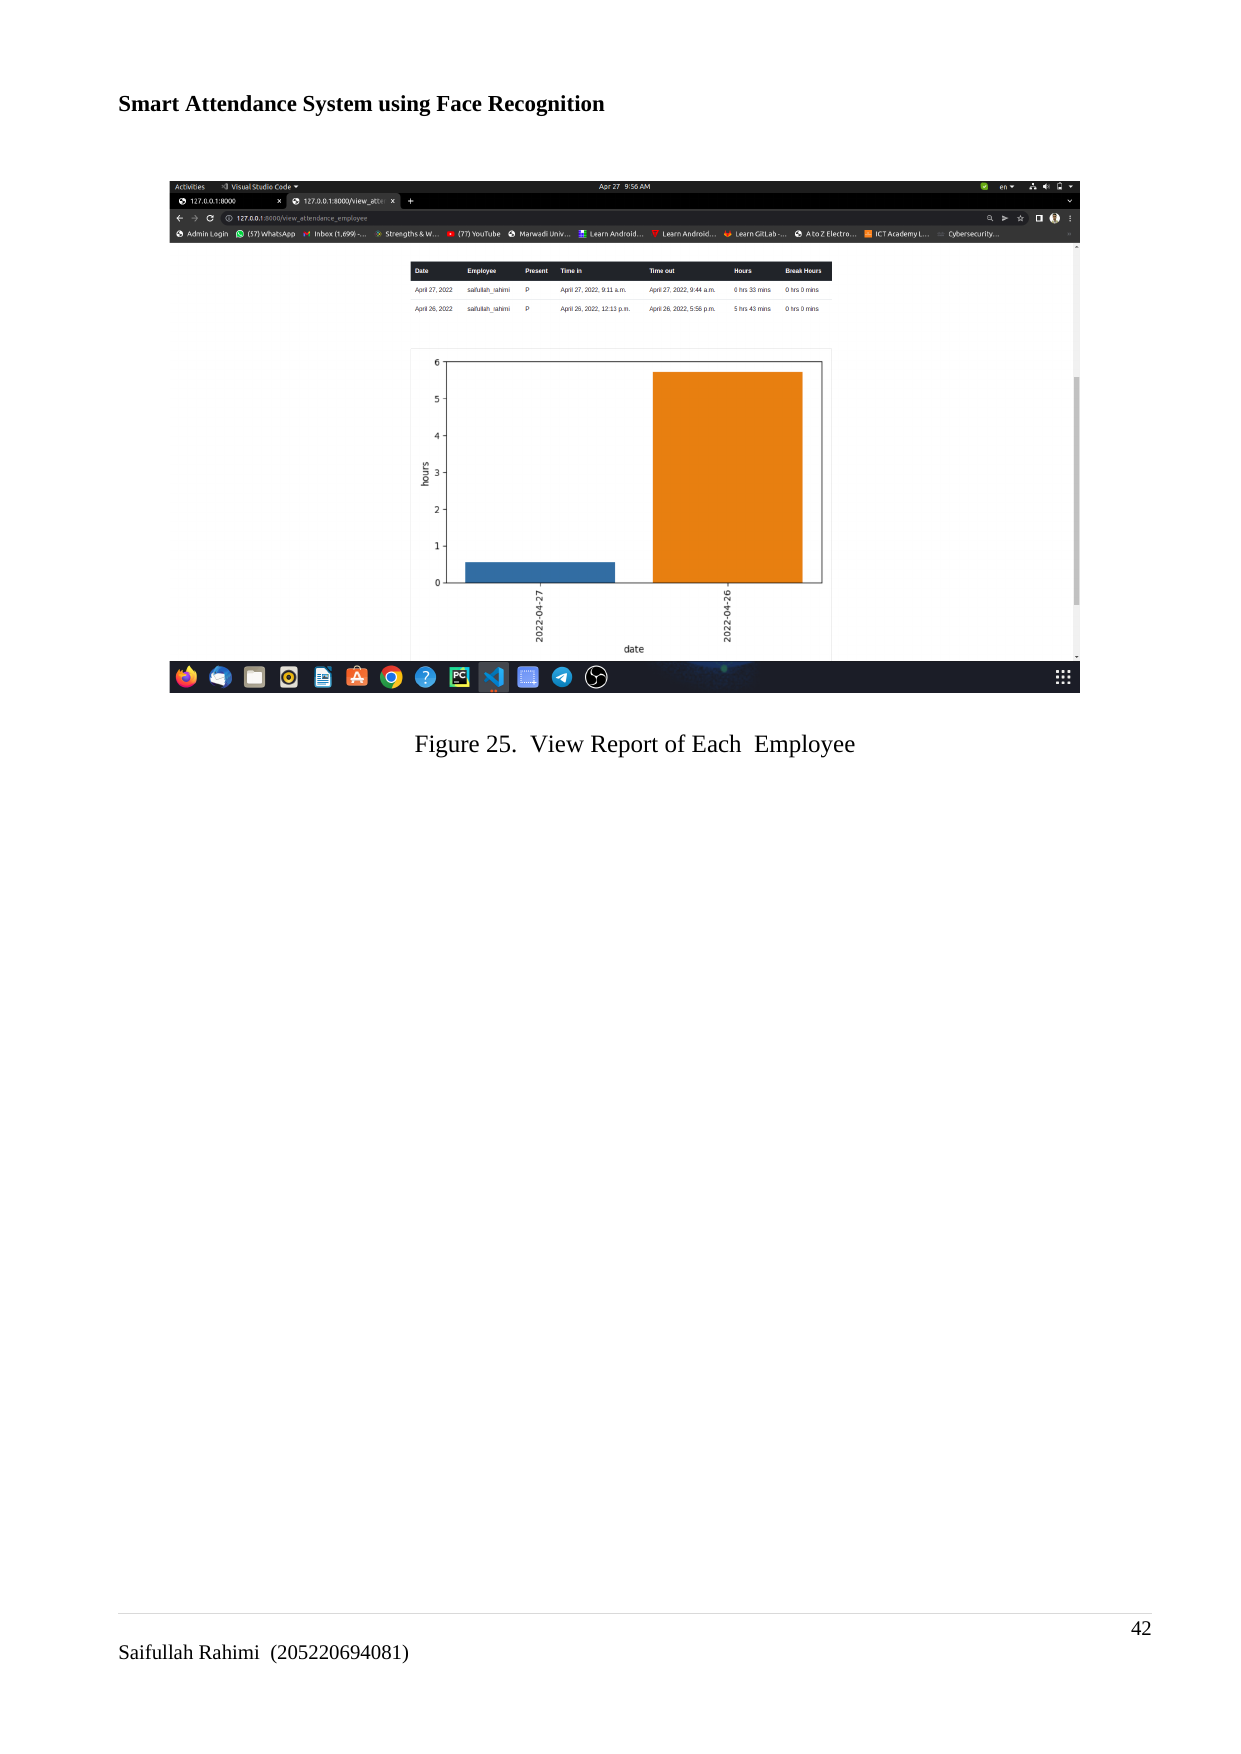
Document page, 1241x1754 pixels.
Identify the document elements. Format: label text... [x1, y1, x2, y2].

picture [169, 181, 1080, 693]
text Figure 25. View Report of Each Employee [118, 729, 1152, 758]
